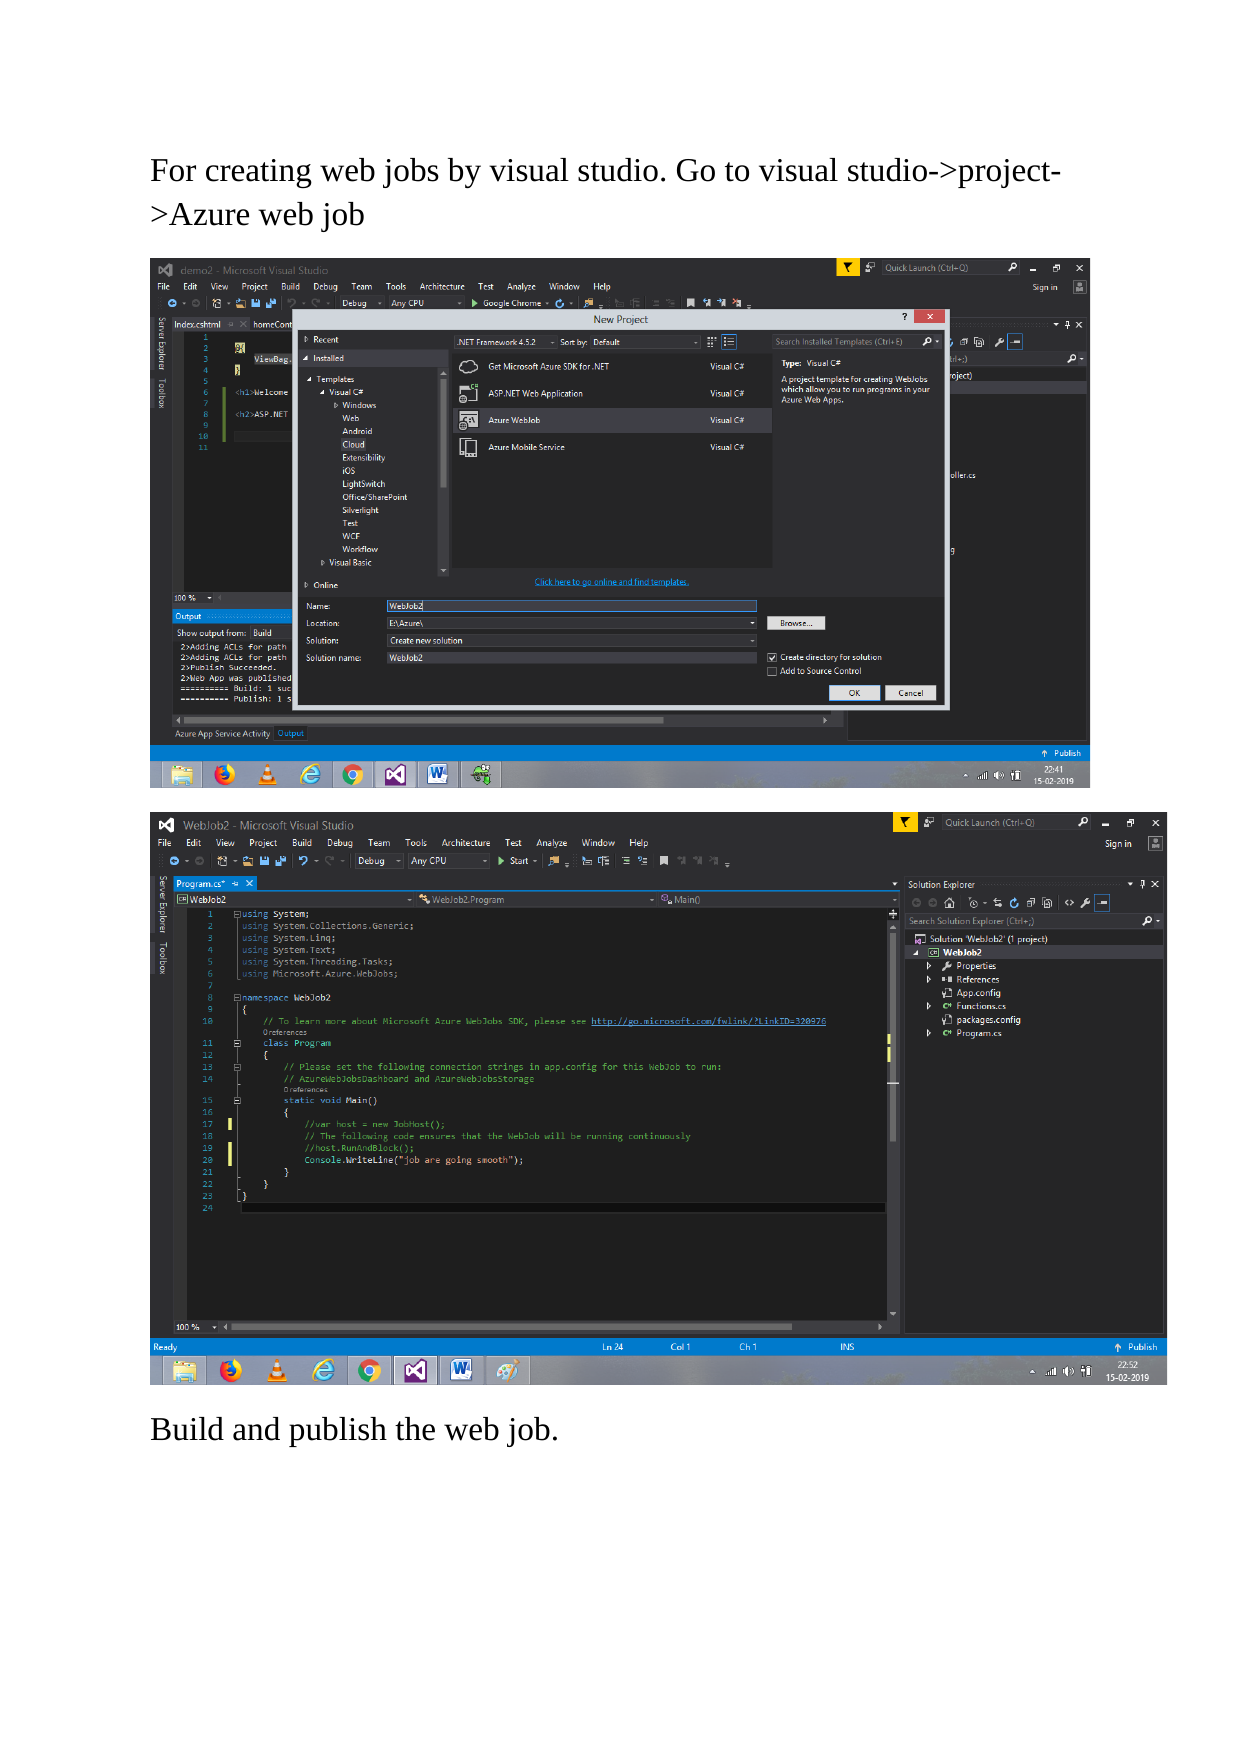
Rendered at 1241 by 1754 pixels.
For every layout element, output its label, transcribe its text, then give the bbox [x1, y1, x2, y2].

picture [150, 258, 1091, 788]
text Build and publish the web job. [150, 1409, 1090, 1448]
text For creating web jobs by visual studio. Go to visual studio->project->Azure web job [150, 150, 1090, 232]
picture [150, 812, 1168, 1385]
